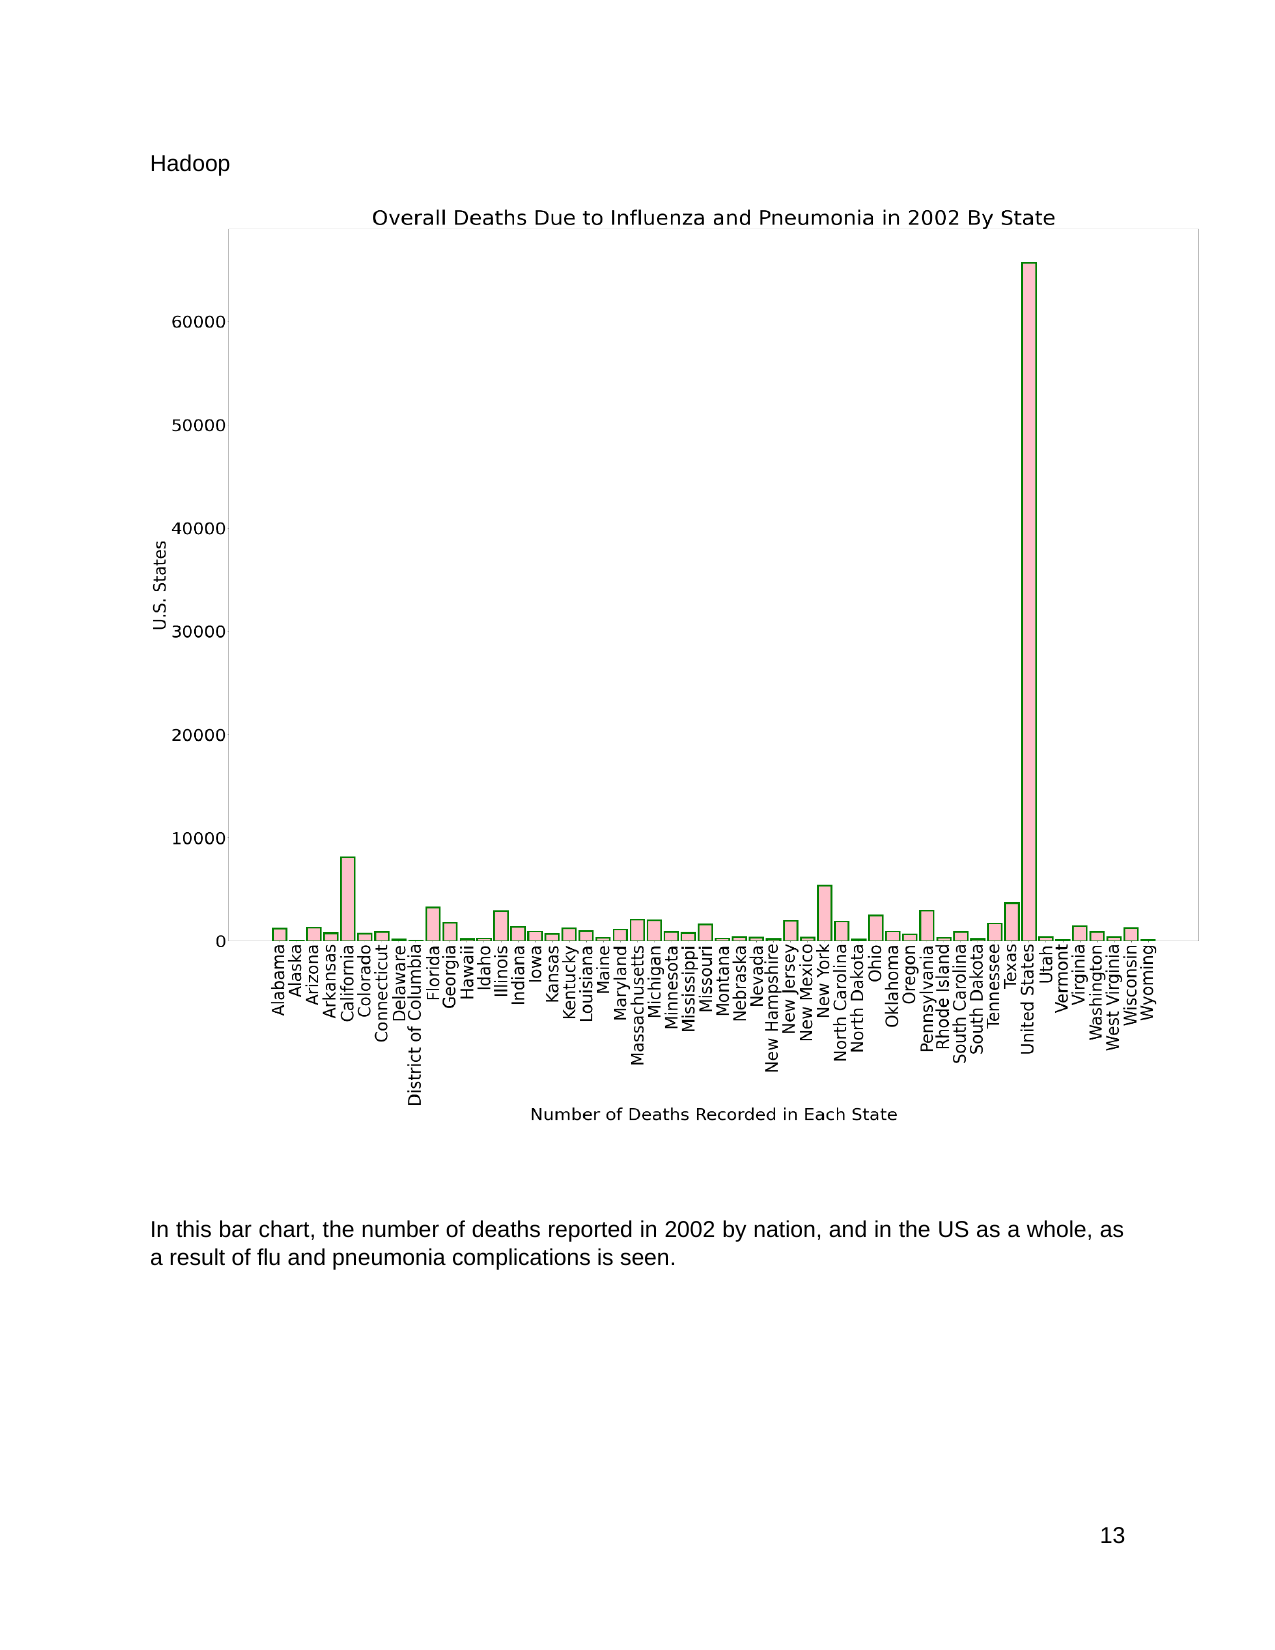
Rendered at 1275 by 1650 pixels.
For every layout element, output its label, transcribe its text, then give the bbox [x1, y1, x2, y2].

text Hadoop [150, 150, 1125, 176]
picture [150, 207, 1201, 1125]
text In this bar chart, the number of deaths reported in 2002 by nation, and in the US as a whole, as a result of flu and pneumonia complications is seen. [150, 1216, 1125, 1271]
